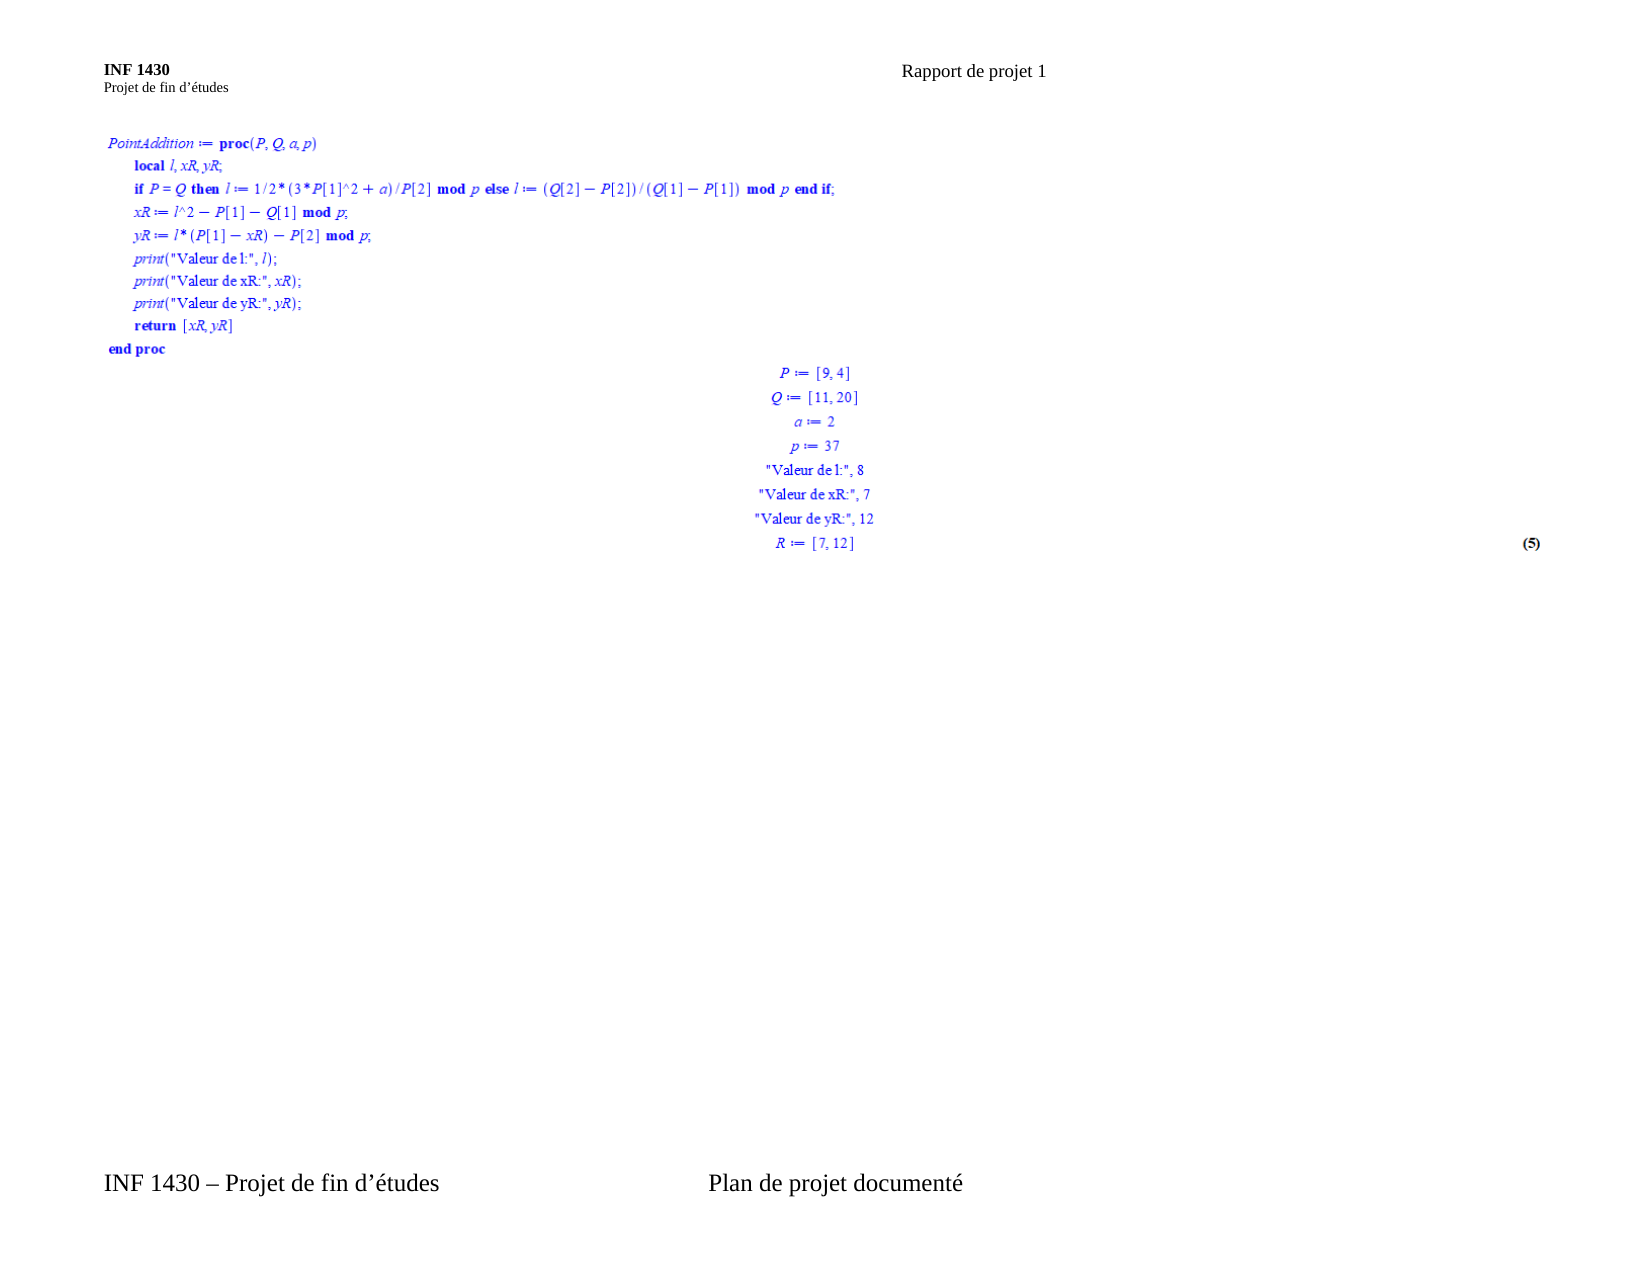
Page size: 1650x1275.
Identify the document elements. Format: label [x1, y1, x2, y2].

picture [103, 132, 1547, 554]
